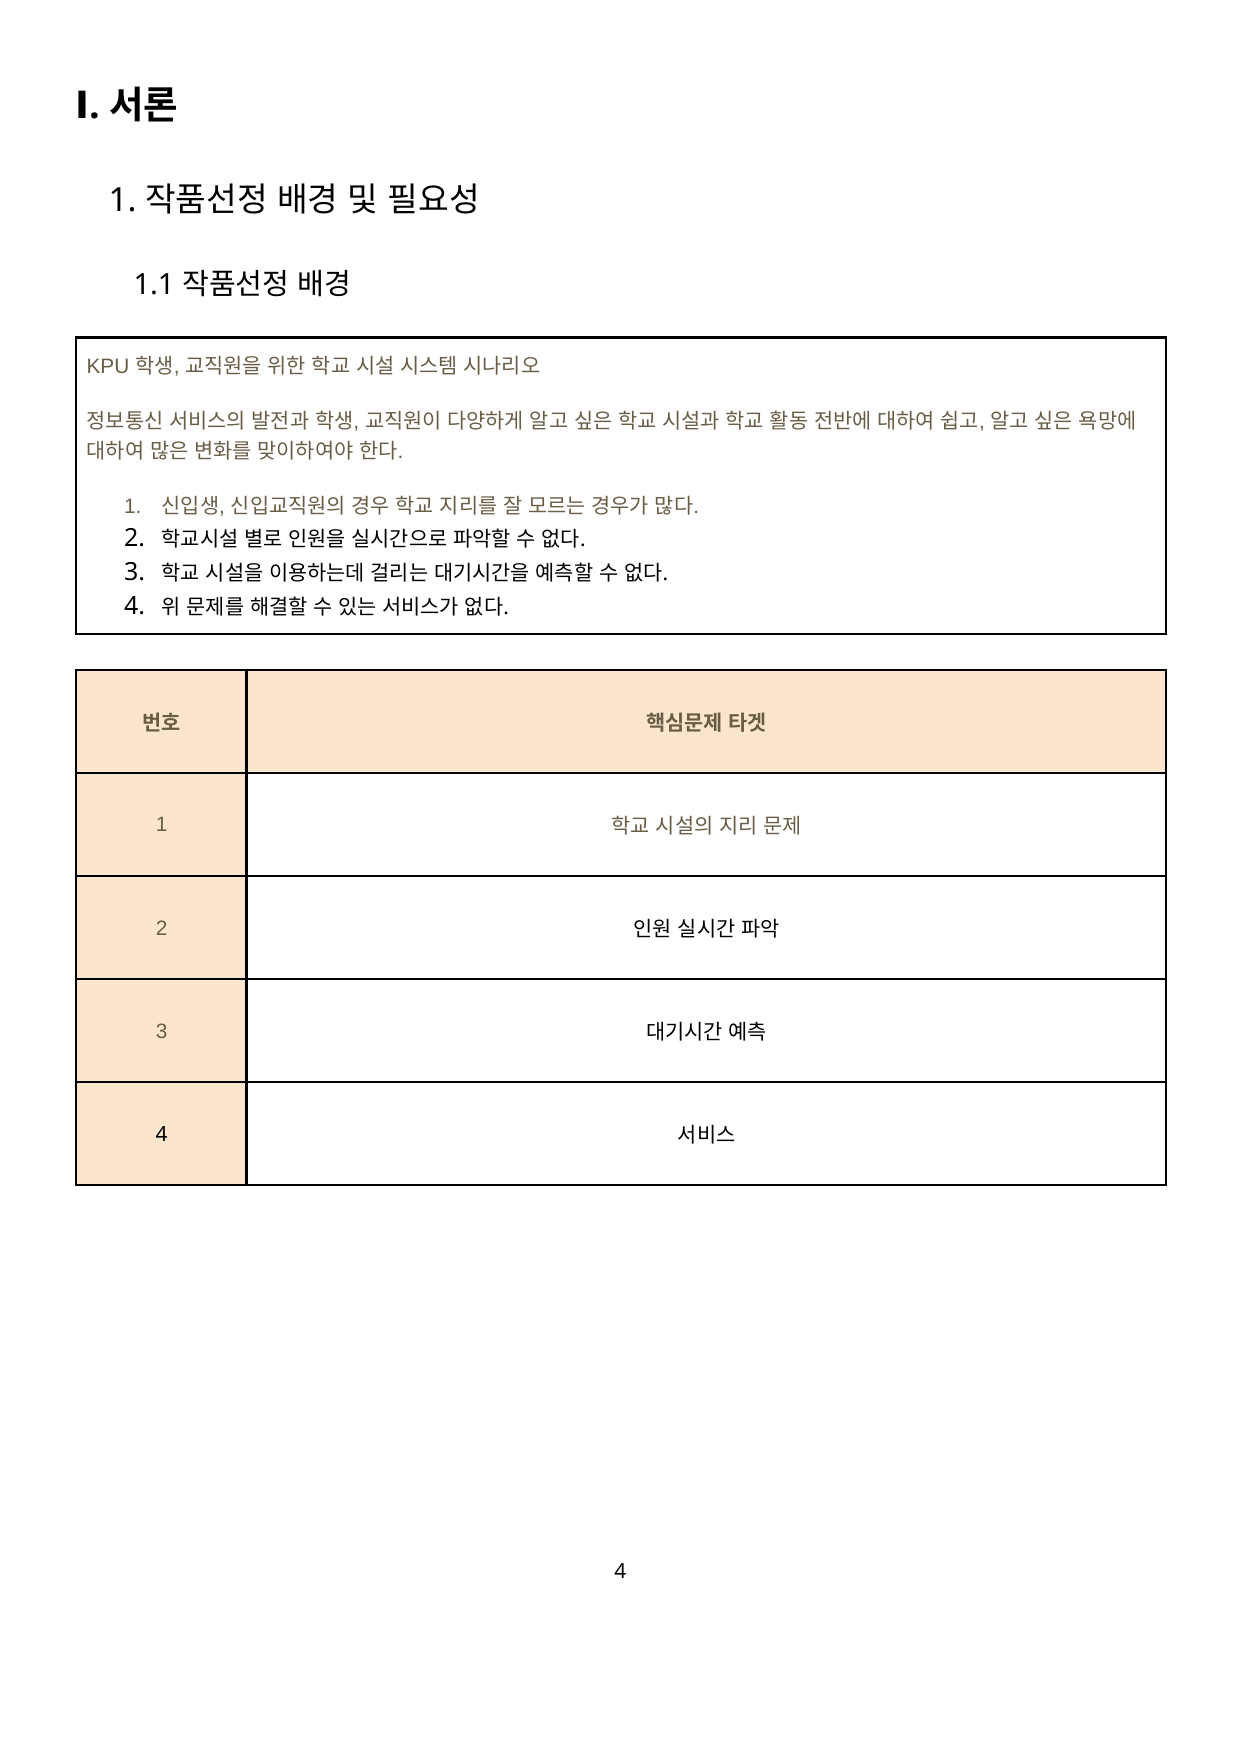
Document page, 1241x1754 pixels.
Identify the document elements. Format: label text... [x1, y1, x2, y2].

table_cell 1 [77, 774, 245, 875]
table_header 핵심문제 타겟 [248, 671, 1165, 772]
table_cell 인원 실시간 파악 [248, 877, 1165, 978]
table_header KPU 학생, 교직원을 위한 학교 시설 시스템 시나리오 정보통신 서비스의 발전과 학생, 교직원이 다양하게 알고 싶은 학교 시설과 학교 활동 전반에 대하여 쉽고, 알고 싶은 욕망에 대하여 많은 변화를 맞이하여야 한다. 신입생, 신입교직원의 경우 학교 지리를 잘 모르는 경우가 많다. 학교시설 별로 인원을 실시간으로 파악할 수 없다. 학교 시설을 이용하는데 걸리는 대기시간을 예측할 수 없다. 위 문제를 해결할 수 있는 서비스가 없다. [77, 339, 1165, 632]
table_cell 서비스 [248, 1083, 1165, 1184]
text 1.1 작품선정 배경 [75, 260, 1165, 303]
text 1. 작품선정 배경 및 필요성 [75, 173, 1165, 221]
table_cell 4 [77, 1083, 245, 1184]
table_cell 대기시간 예측 [248, 980, 1165, 1081]
table_header 번호 [77, 671, 245, 772]
table_cell 3 [77, 980, 245, 1081]
table_cell 2 [77, 877, 245, 978]
table_cell 학교 시설의 지리 문제 [248, 774, 1165, 875]
text Ⅰ. 서론 [75, 75, 1165, 129]
